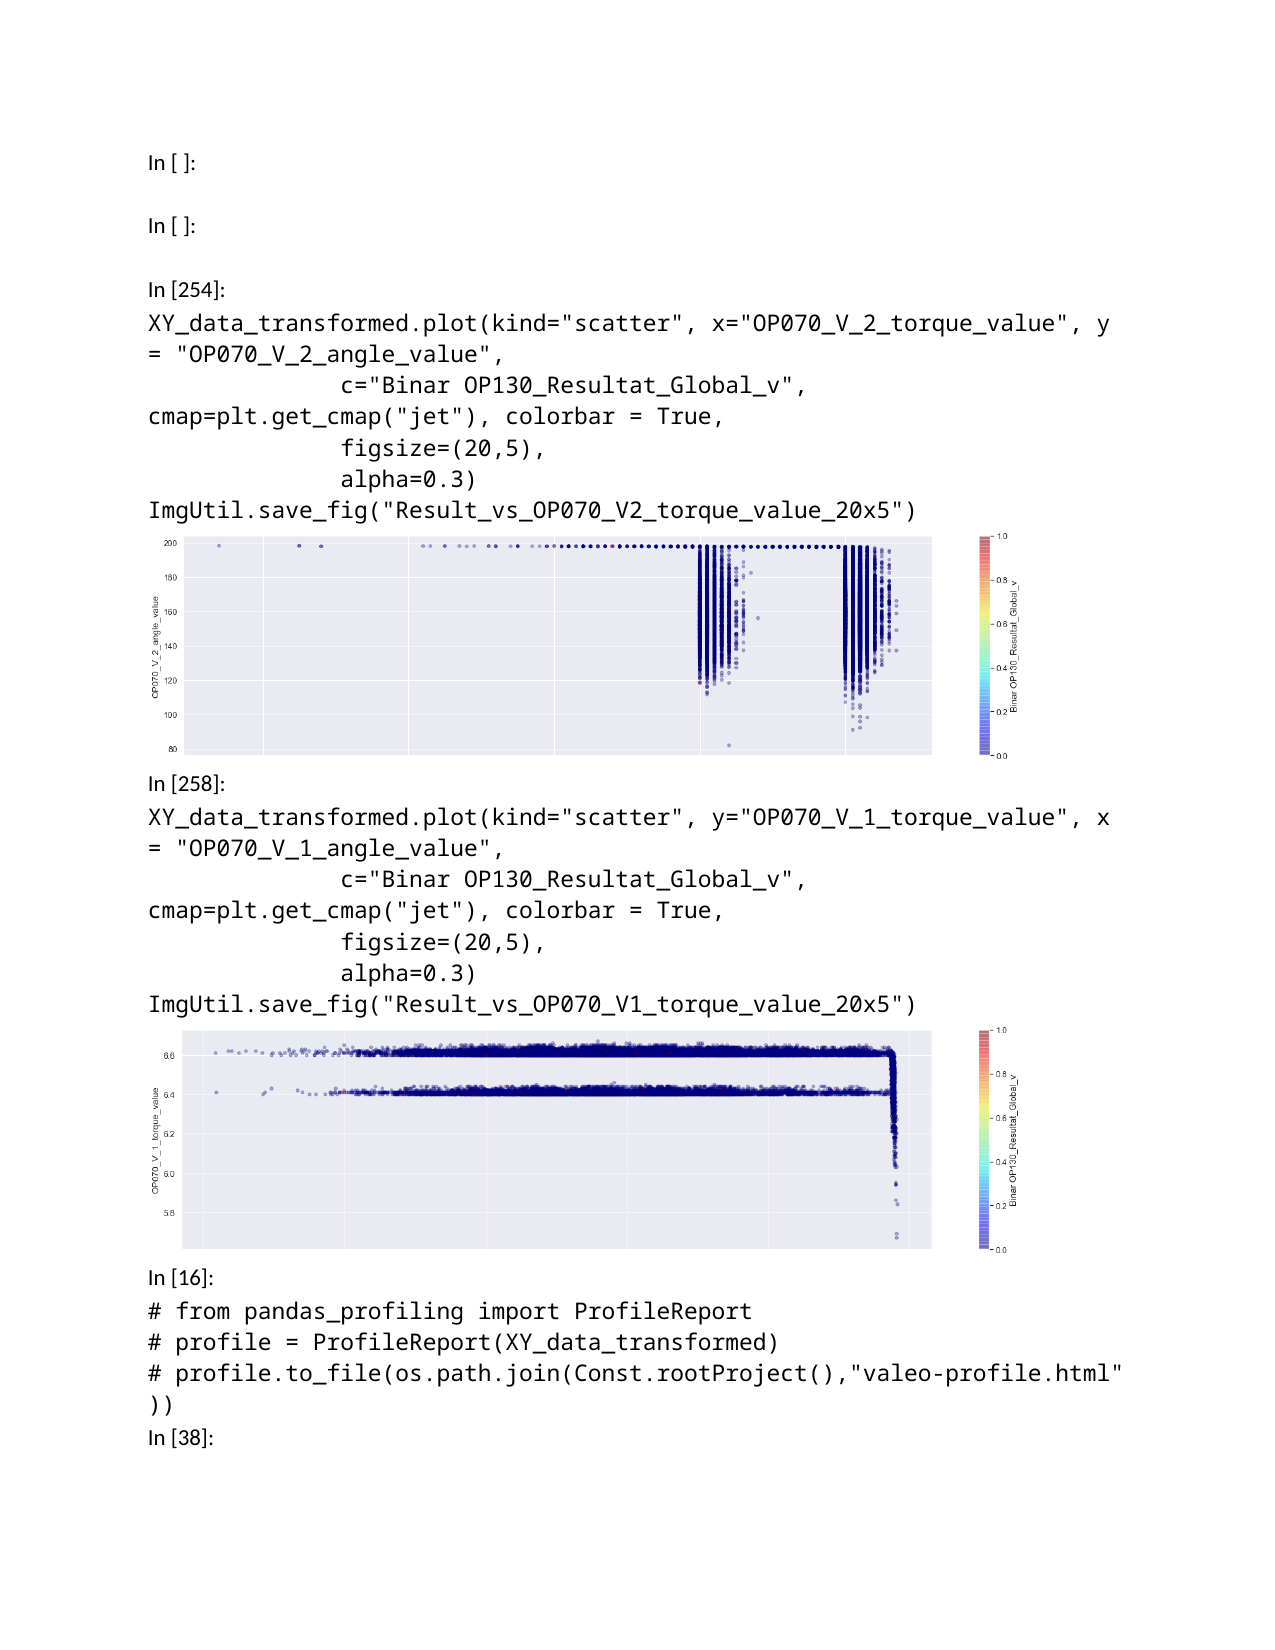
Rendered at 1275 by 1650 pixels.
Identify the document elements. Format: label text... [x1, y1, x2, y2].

text XY_data_transformed.plot(kind="scatter", x="OP070_V_2_torque_value", y = "OP070_V_2_angle_value", c="Binar OP130_Resultat_Global_v", cmap=plt.get_cmap("jet"), colorbar = True, figsize=(20,5), alpha=0.3) ImgUtil.save_fig("Result_vs_OP070_V2_torque_value_20x5") [148, 306, 1127, 525]
text In [258]: [148, 769, 1127, 797]
picture [147, 528, 1023, 765]
picture [147, 1023, 1023, 1259]
text In [254]: [148, 275, 1127, 303]
text In [ ]: [148, 211, 1127, 239]
text In [ ]: [148, 148, 1127, 176]
text In [38]: [148, 1423, 1127, 1451]
text In [16]: [148, 1263, 1127, 1291]
text XY_data_transformed.plot(kind="scatter", y="OP070_V_1_torque_value", x = "OP070_V_1_angle_value", c="Binar OP130_Resultat_Global_v", cmap=plt.get_cmap("jet"), colorbar = True, figsize=(20,5), alpha=0.3) ImgUtil.save_fig("Result_vs_OP070_V1_torque_value_20x5") [148, 801, 1127, 1019]
text # from pandas_profiling import ProfileReport # profile = ProfileReport(XY_data_transformed) # profile.to_file(os.path.join(Const.rootProject(),"valeo-profile.html" )) [148, 1294, 1127, 1419]
